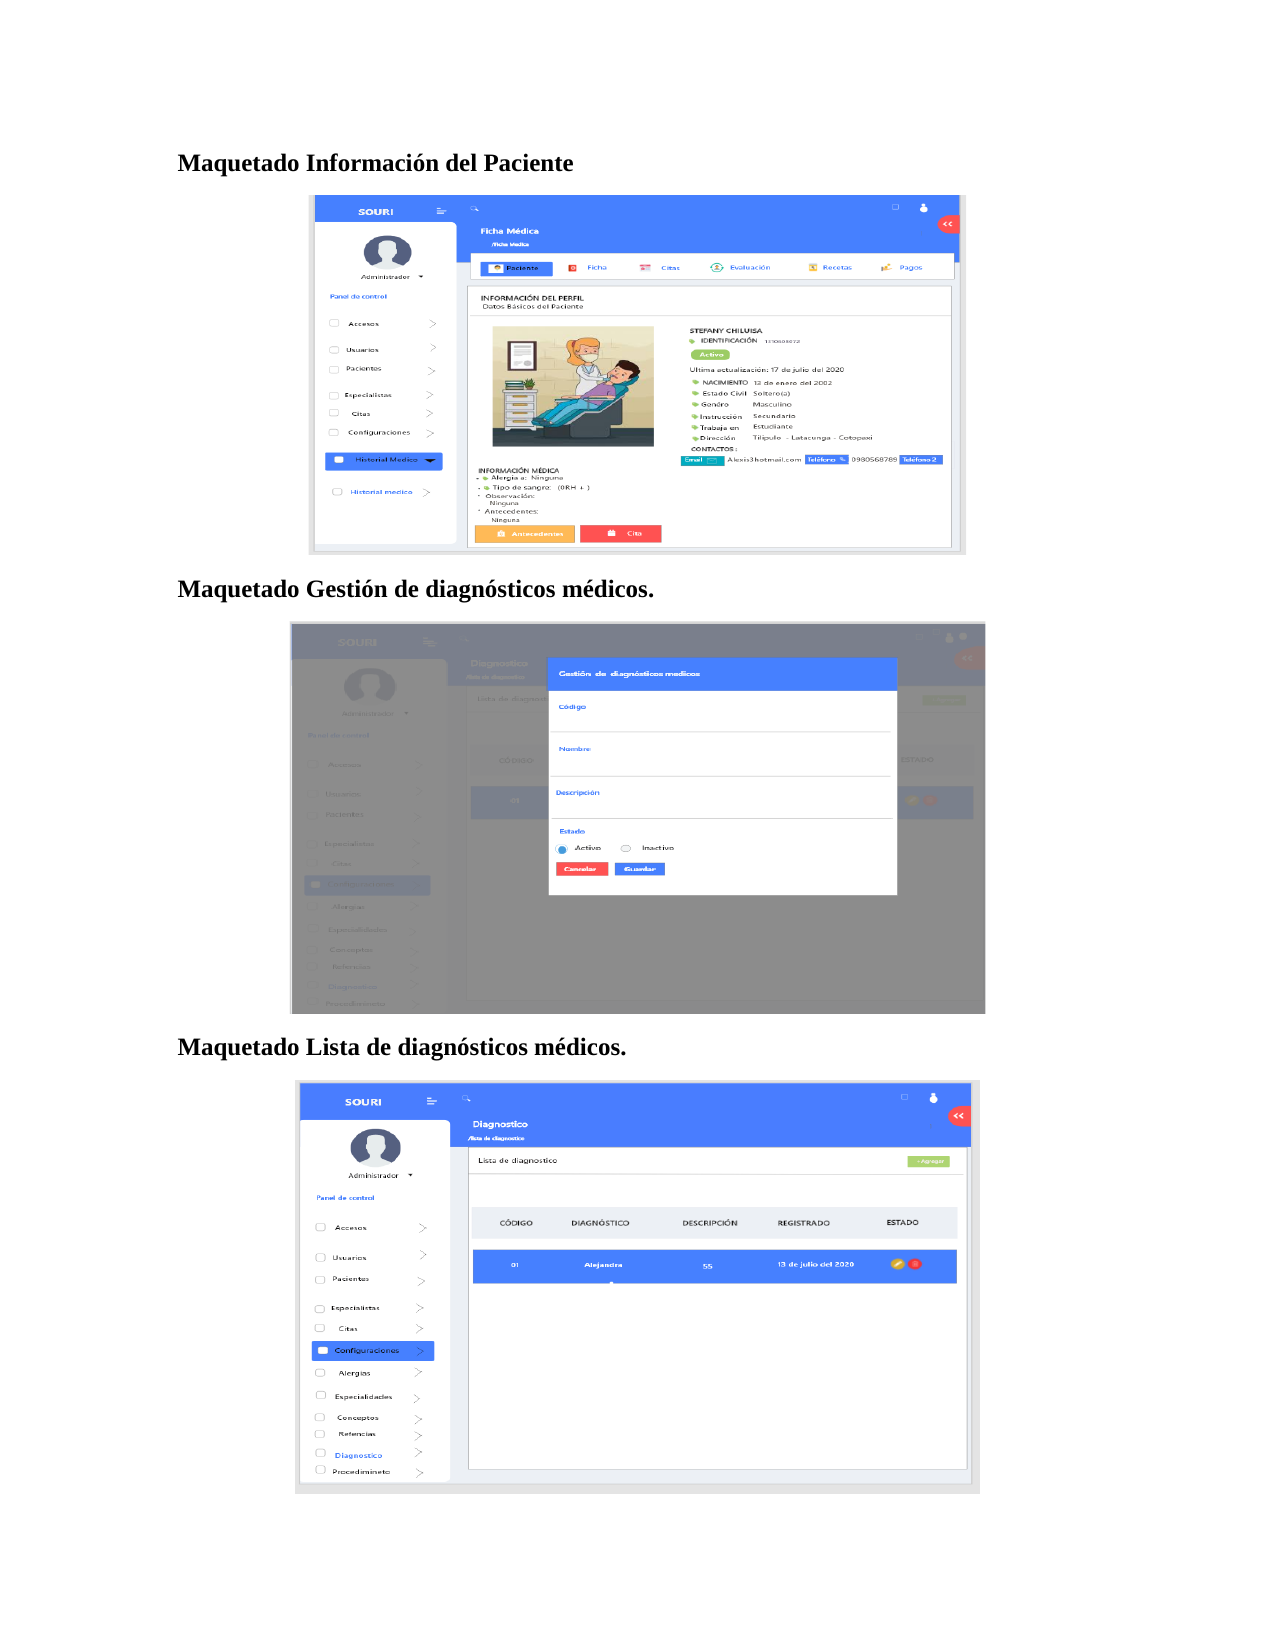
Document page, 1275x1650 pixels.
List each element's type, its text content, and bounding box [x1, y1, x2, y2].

text Maquetado Información del Paciente [177, 148, 1098, 176]
text Maquetado Lista de diagnósticos médicos. [177, 1032, 1098, 1061]
picture [295, 1080, 980, 1494]
text Maquetado Gestión de diagnósticos médicos. [177, 574, 1098, 603]
picture [308, 195, 967, 555]
picture [289, 621, 986, 1014]
